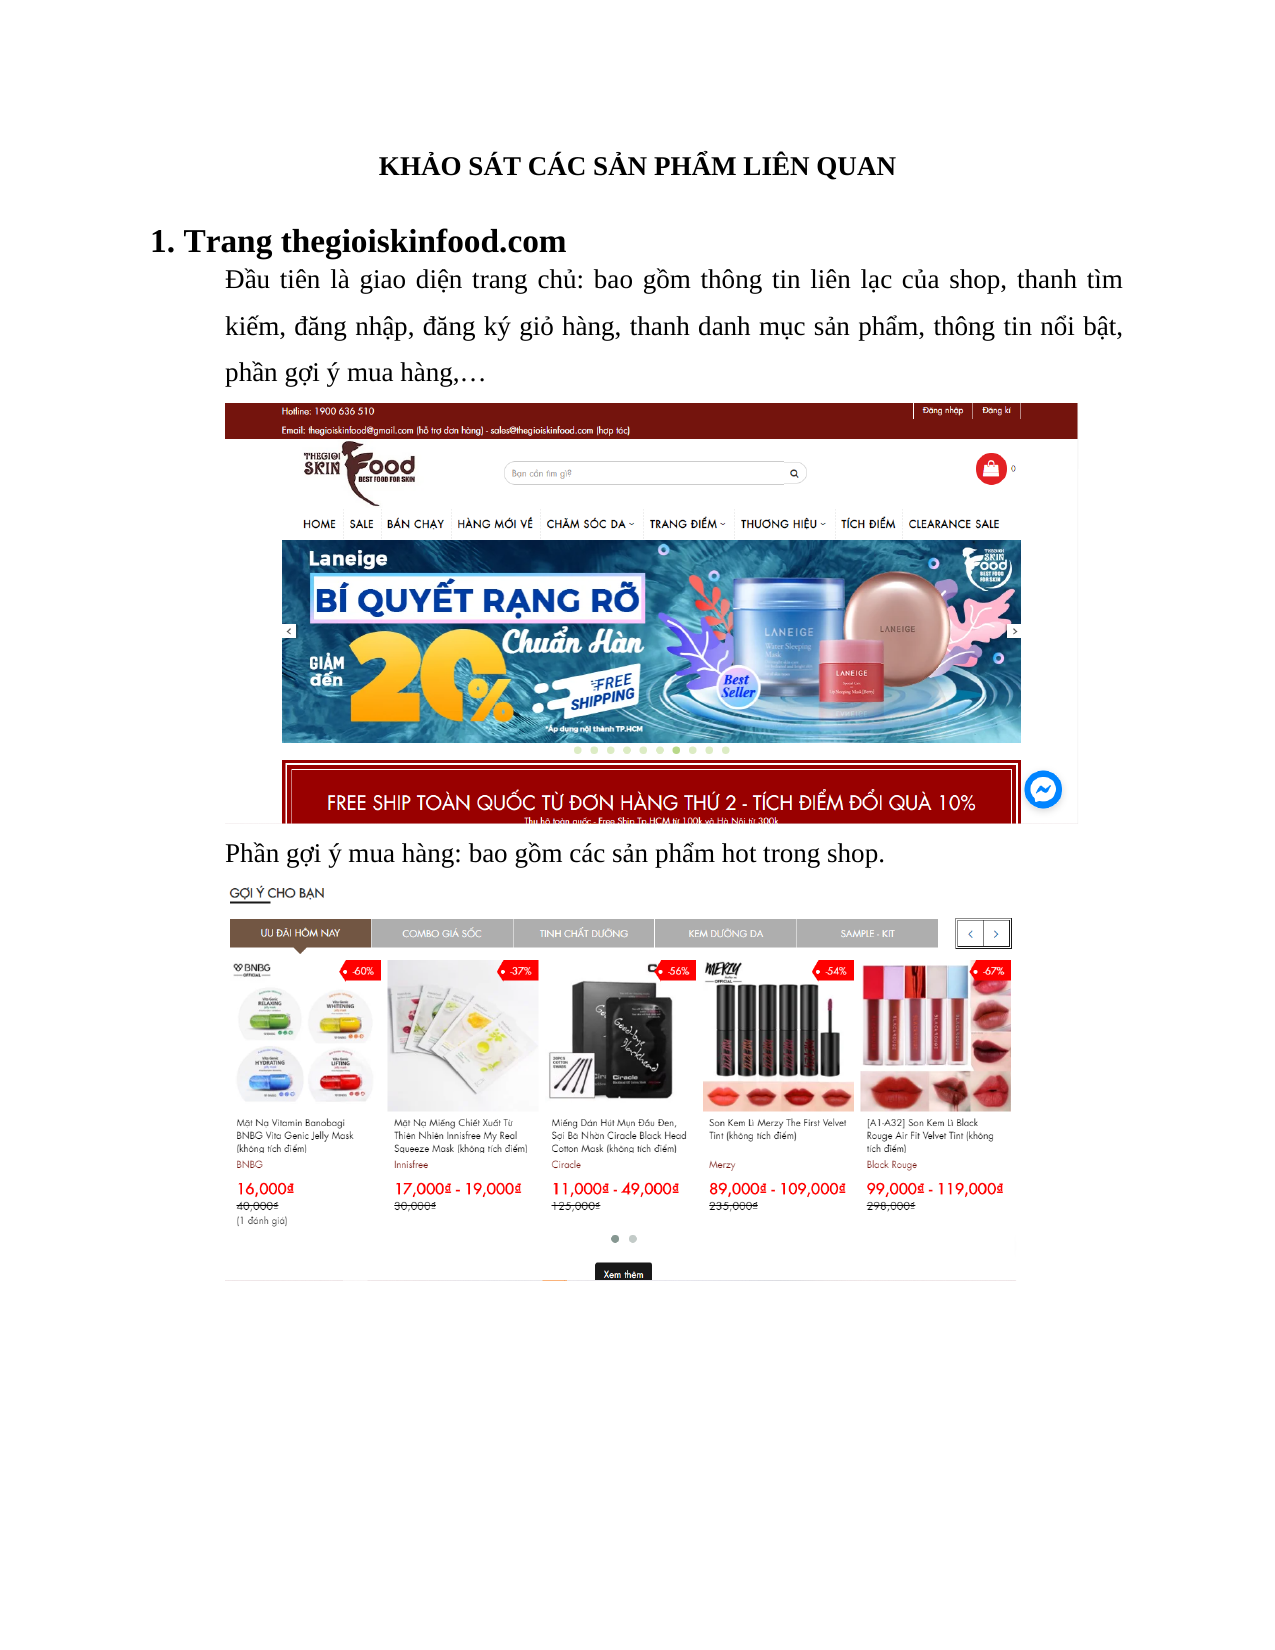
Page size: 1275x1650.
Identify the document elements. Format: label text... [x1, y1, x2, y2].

subtitle 1. Trang thegioiskinfood.com [150, 222, 1125, 260]
picture [225, 883, 1017, 1281]
text KHẢO SÁT CÁC SẢN PHẨM LIÊN QUAN [150, 150, 1125, 181]
list Phần gợi ý mua hàng: bao gồm các sản phẩm hot trong shop. [225, 837, 1125, 868]
list Đầu tiên là giao diện trang chủ: bao gồm thông tin liên lạc của shop, thanh tìm kiếm, đăng nhập, đăng ký giỏ hàng, thanh danh mục sản phẩm, thông tin nổi bật, phần gợi ý mua hàng,… [225, 263, 1125, 387]
picture [225, 403, 1079, 824]
